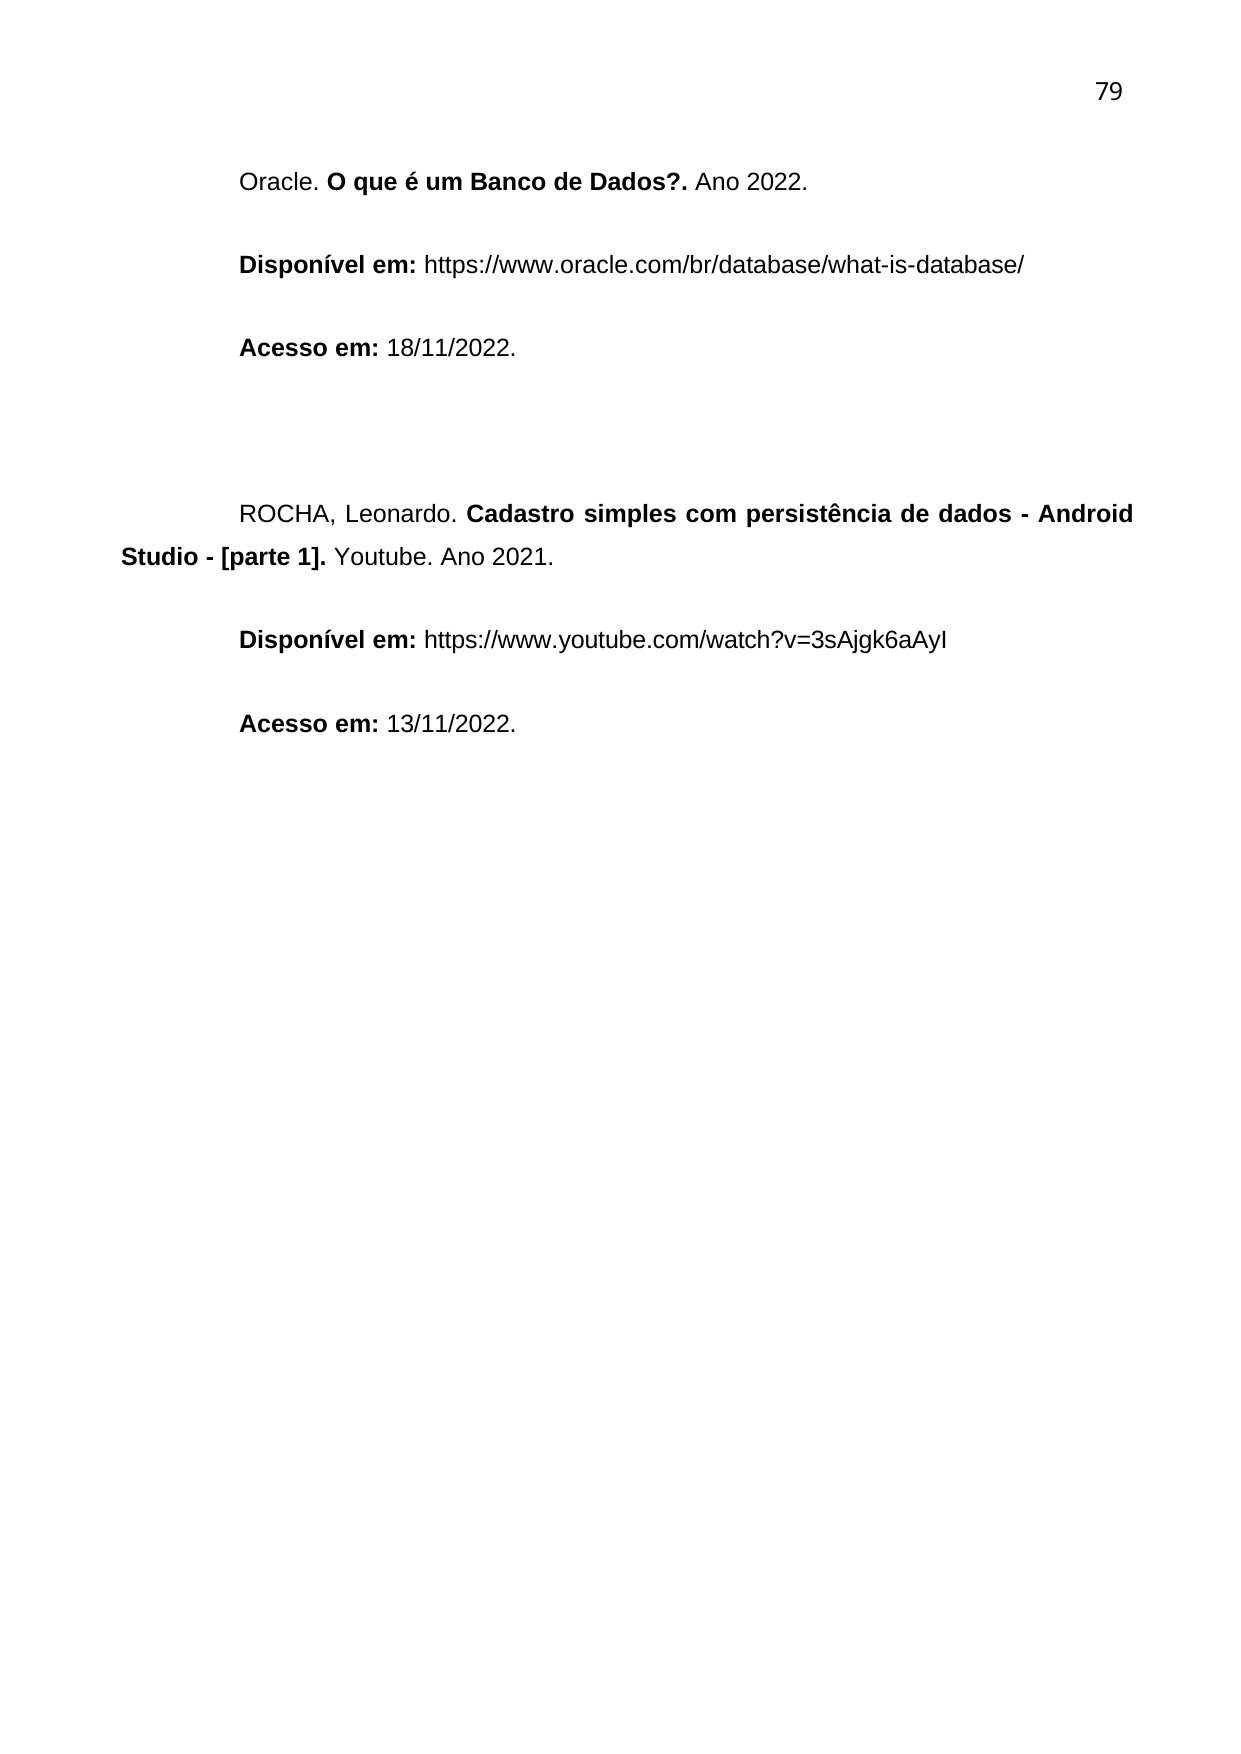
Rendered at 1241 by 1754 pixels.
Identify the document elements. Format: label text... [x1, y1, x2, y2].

text Acesso em: 18/11/2022. [121, 333, 1134, 362]
text Disponível em: https://www.oracle.com/br/database/what-is-database/ [121, 250, 1134, 278]
text Disponível em: https://www.youtube.com/watch?v=3sAjgk6aAyI [121, 625, 1134, 654]
text Acesso em: 13/11/2022. [121, 708, 1134, 737]
text Oracle. O que é um Banco de Dados?. Ano 2022. [121, 167, 1134, 195]
text ROCHA, Leonardo. Cadastro simples com persistência de dados - Android Studio - [parte 1]. Youtube. Ano 2021. [121, 499, 1134, 571]
